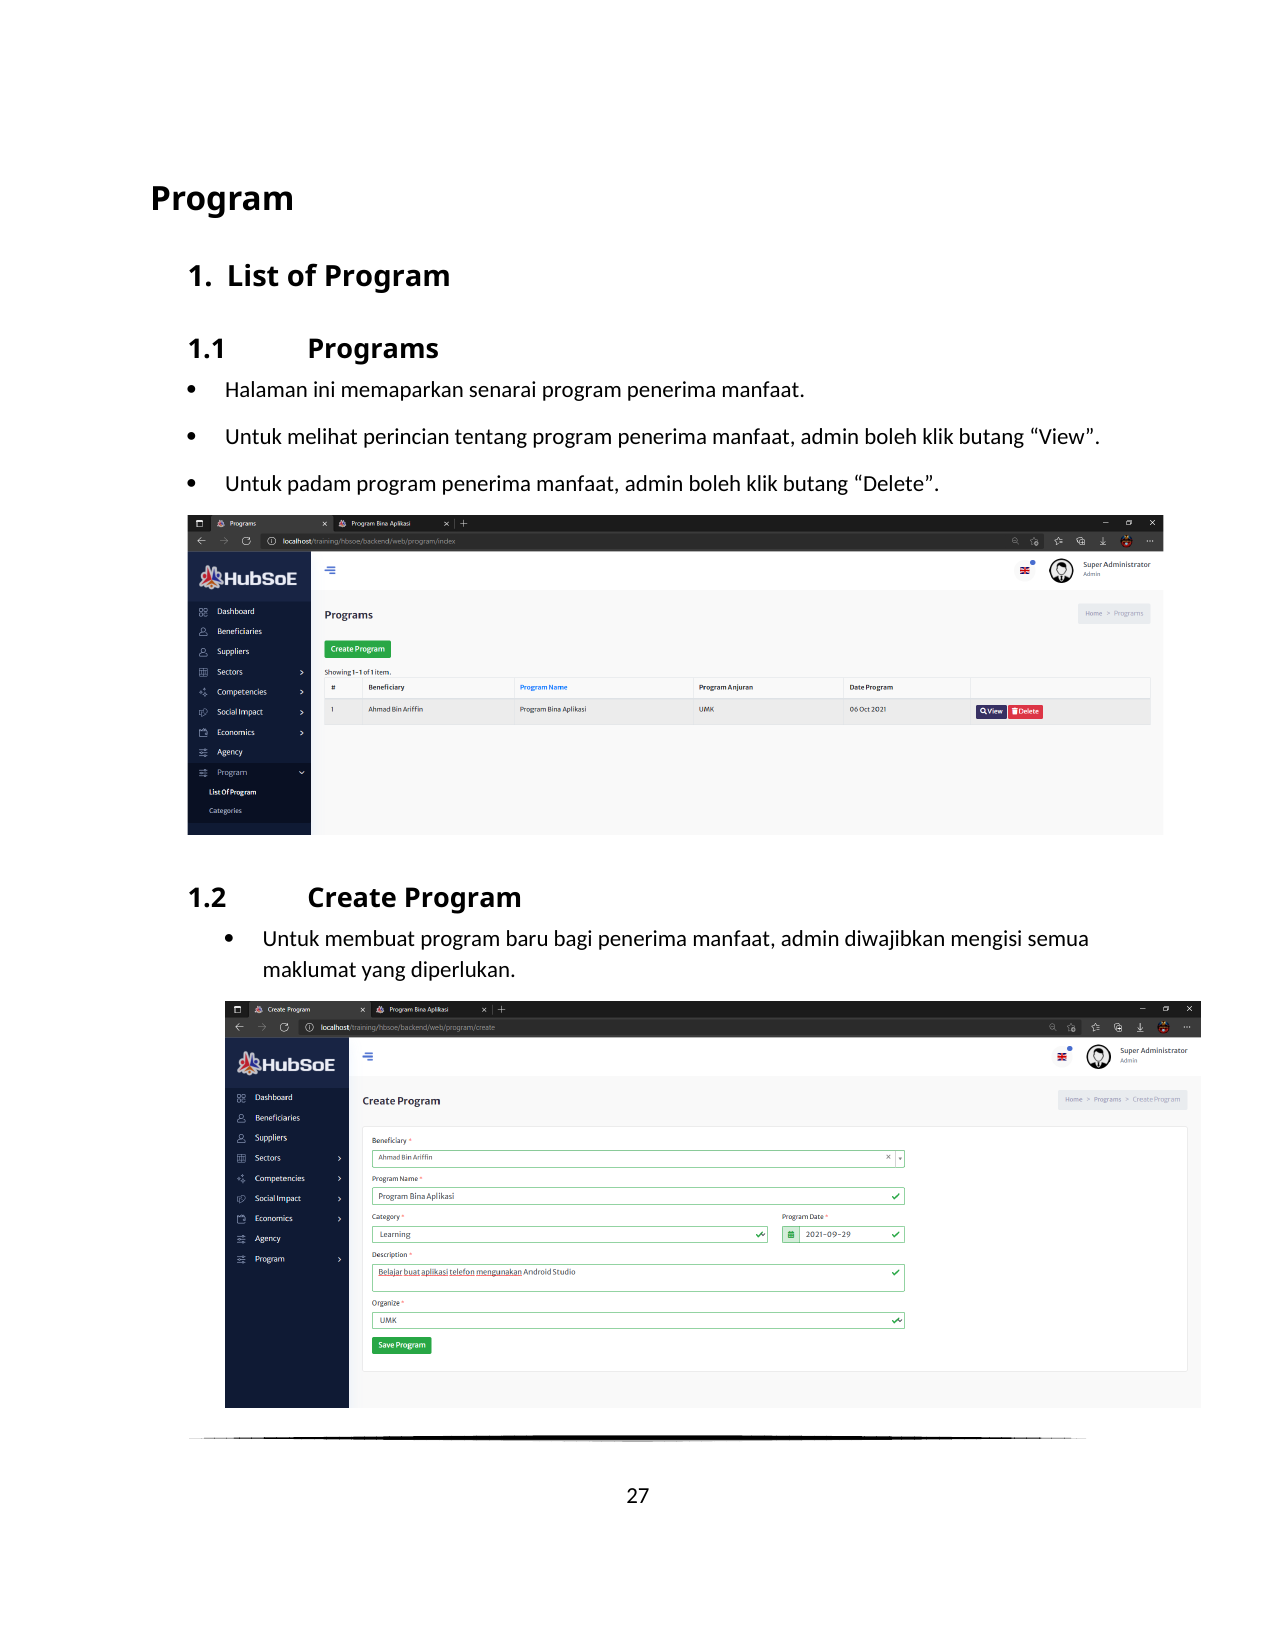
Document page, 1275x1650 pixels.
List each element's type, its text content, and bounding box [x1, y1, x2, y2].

list Untuk melihat perincian tentang program penerima manfaat, admin boleh klik butang “View”. [187, 422, 1125, 450]
subtitle List of Program [187, 255, 1125, 295]
picture [225, 1001, 1201, 1408]
subtitle Create Program [150, 878, 1125, 915]
list Untuk padam program penerima manfaat, admin boleh klik butang “Delete”. [187, 469, 1125, 497]
list Halaman ini memaparkan senarai program penerima manfaat. [187, 375, 1125, 403]
list Untuk membuat program baru bagi penerima manfaat, admin diwajibkan mengisi semua maklumat yang diperlukan. [225, 924, 1125, 983]
picture [189, 1434, 1087, 1442]
subtitle Programs [150, 329, 1125, 366]
subtitle Program [150, 175, 1125, 220]
picture [187, 515, 1164, 835]
